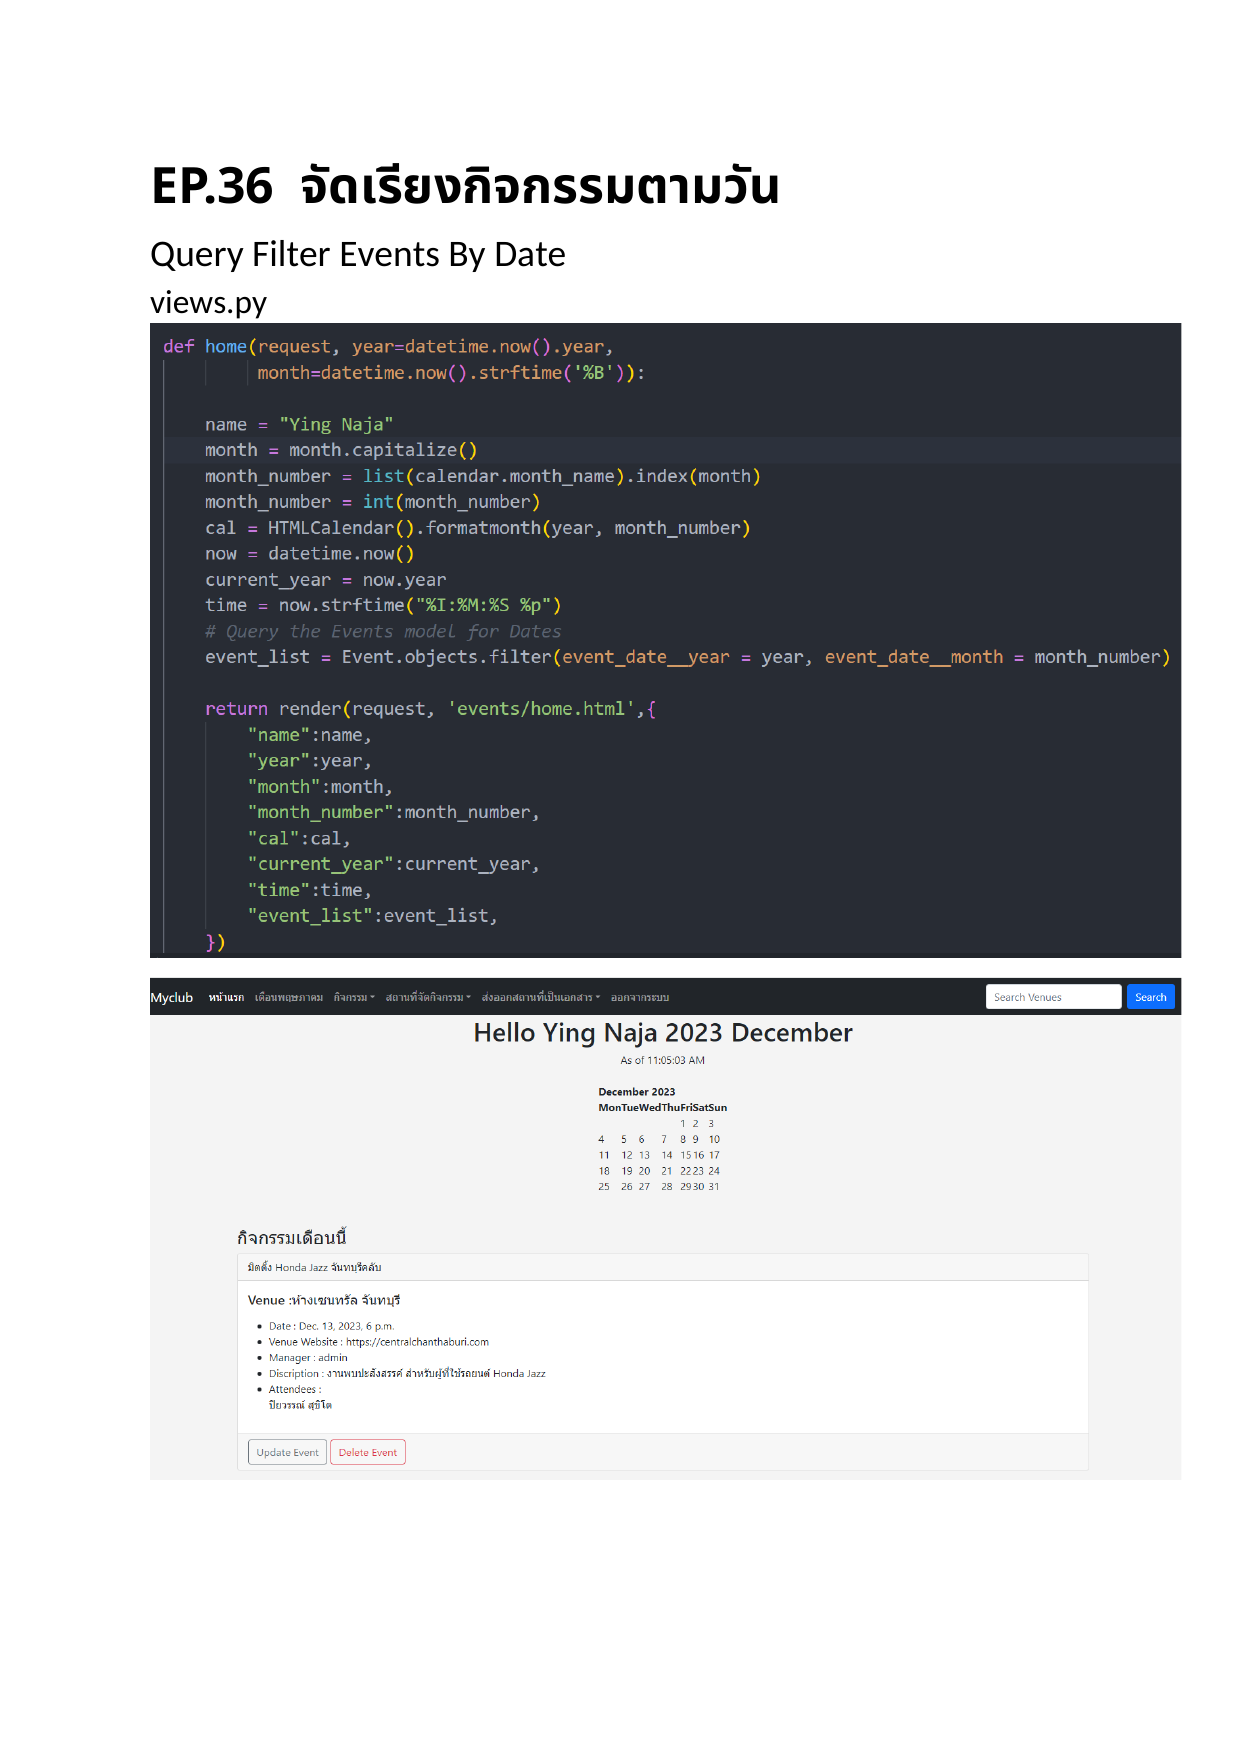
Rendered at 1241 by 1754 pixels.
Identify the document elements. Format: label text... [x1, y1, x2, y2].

picture [150, 976, 1182, 1480]
text views.py [150, 281, 1181, 323]
picture [150, 323, 1182, 958]
subtitle EP.36 จัดเรียงกิจกรรมตามวัน [150, 150, 1181, 226]
text Query Filter Events By Date [150, 226, 1181, 277]
